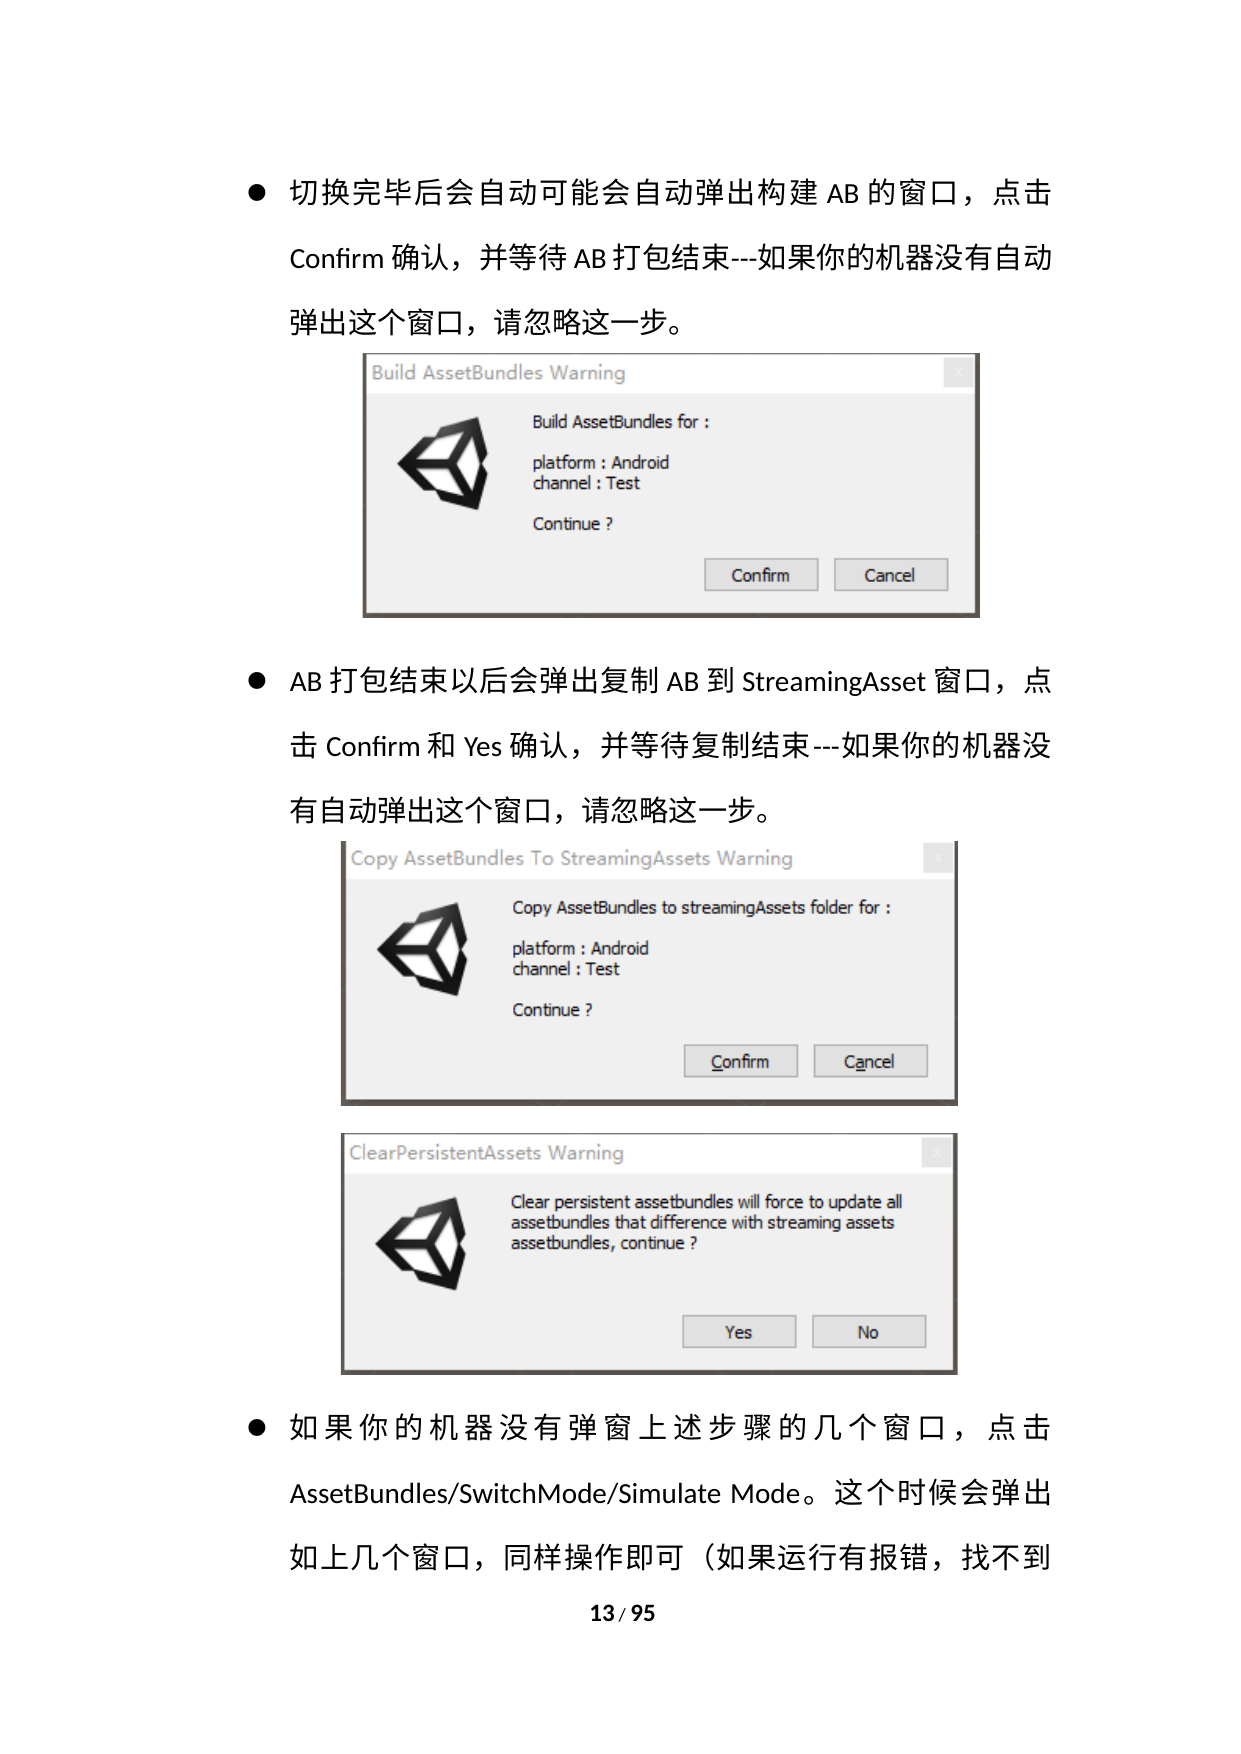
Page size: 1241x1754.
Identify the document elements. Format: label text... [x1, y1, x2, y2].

list AB打包结束以后会弹出复制AB到StreamingAsset窗口，点击Confirm和Yes确认，并等待复制结束---如果你的机器没有自动弹出这个窗口，请忽略这一步。 [246, 646, 1053, 841]
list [246, 1393, 1053, 1588]
picture [340, 841, 958, 1106]
picture [340, 1133, 958, 1375]
list 切换完毕后会自动可能会自动弹出构建AB的窗口，点击Confirm确认，并等待AB打包结束---如果你的机器没有自动弹出这个窗口，请忽略这一步。 [246, 158, 1053, 353]
picture [362, 353, 980, 618]
